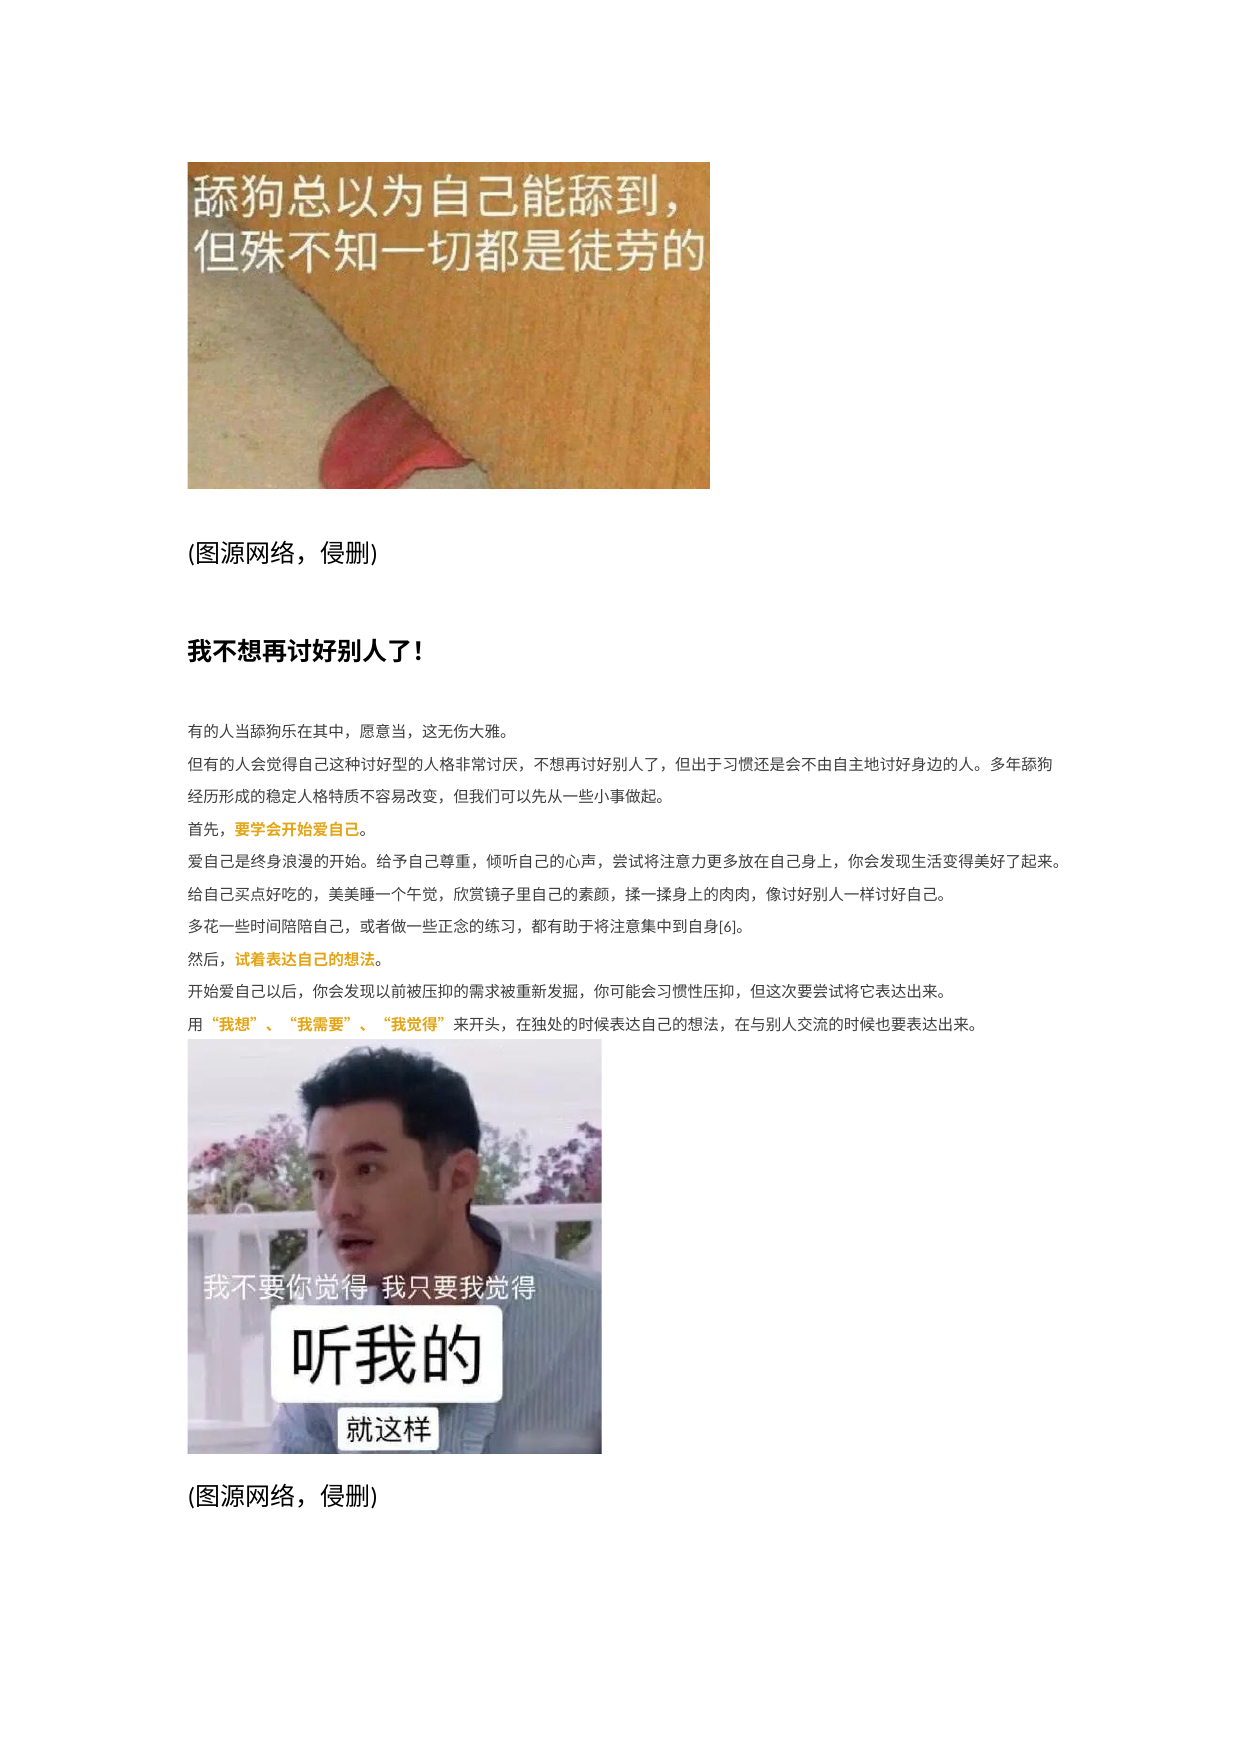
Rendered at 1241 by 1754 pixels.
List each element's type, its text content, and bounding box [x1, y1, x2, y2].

text (图源网络，侵删) [187, 1462, 1053, 1527]
text 然后，试着表达自己的想法。 [187, 942, 1053, 974]
text 爱自己是终身浪漫的开始。给予自己尊重，倾听自己的心声，尝试将注意力更多放在自己身上，你会发现生活变得美好了起来。给自己买点好吃的，美美睡一个午觉，欣赏镜子里自己的素颜，揉一揉身上的肉肉，像讨好别人一样讨好自己。 [187, 844, 1053, 909]
text 首先，要学会开始爱自己。 [187, 812, 1053, 844]
text 多花一些时间陪陪自己，或者做一些正念的练习，都有助于将注意集中到自身[6]。 [187, 909, 1053, 942]
picture [187, 162, 710, 489]
text 但有的人会觉得自己这种讨好型的人格非常讨厌，不想再讨好别人了，但出于习惯还是会不由自主地讨好身边的人。多年舔狗经历形成的稳定人格特质不容易改变，但我们可以先从一些小事做起。 [187, 747, 1053, 812]
text 用“我想”、“我需要”、“我觉得”来开头，在独处的时候表达自己的想法，在与别人交流的时候也要表达出来。 [187, 1007, 1053, 1039]
text 我不想再讨好别人了！ [187, 617, 1053, 682]
text (图源网络，侵删) [187, 519, 1053, 584]
picture [187, 1039, 602, 1454]
text 有的人当舔狗乐在其中，愿意当，这无伤大雅。 [187, 714, 1053, 747]
text 开始爱自己以后，你会发现以前被压抑的需求被重新发掘，你可能会习惯性压抑，但这次要尝试将它表达出来。 [187, 974, 1053, 1007]
